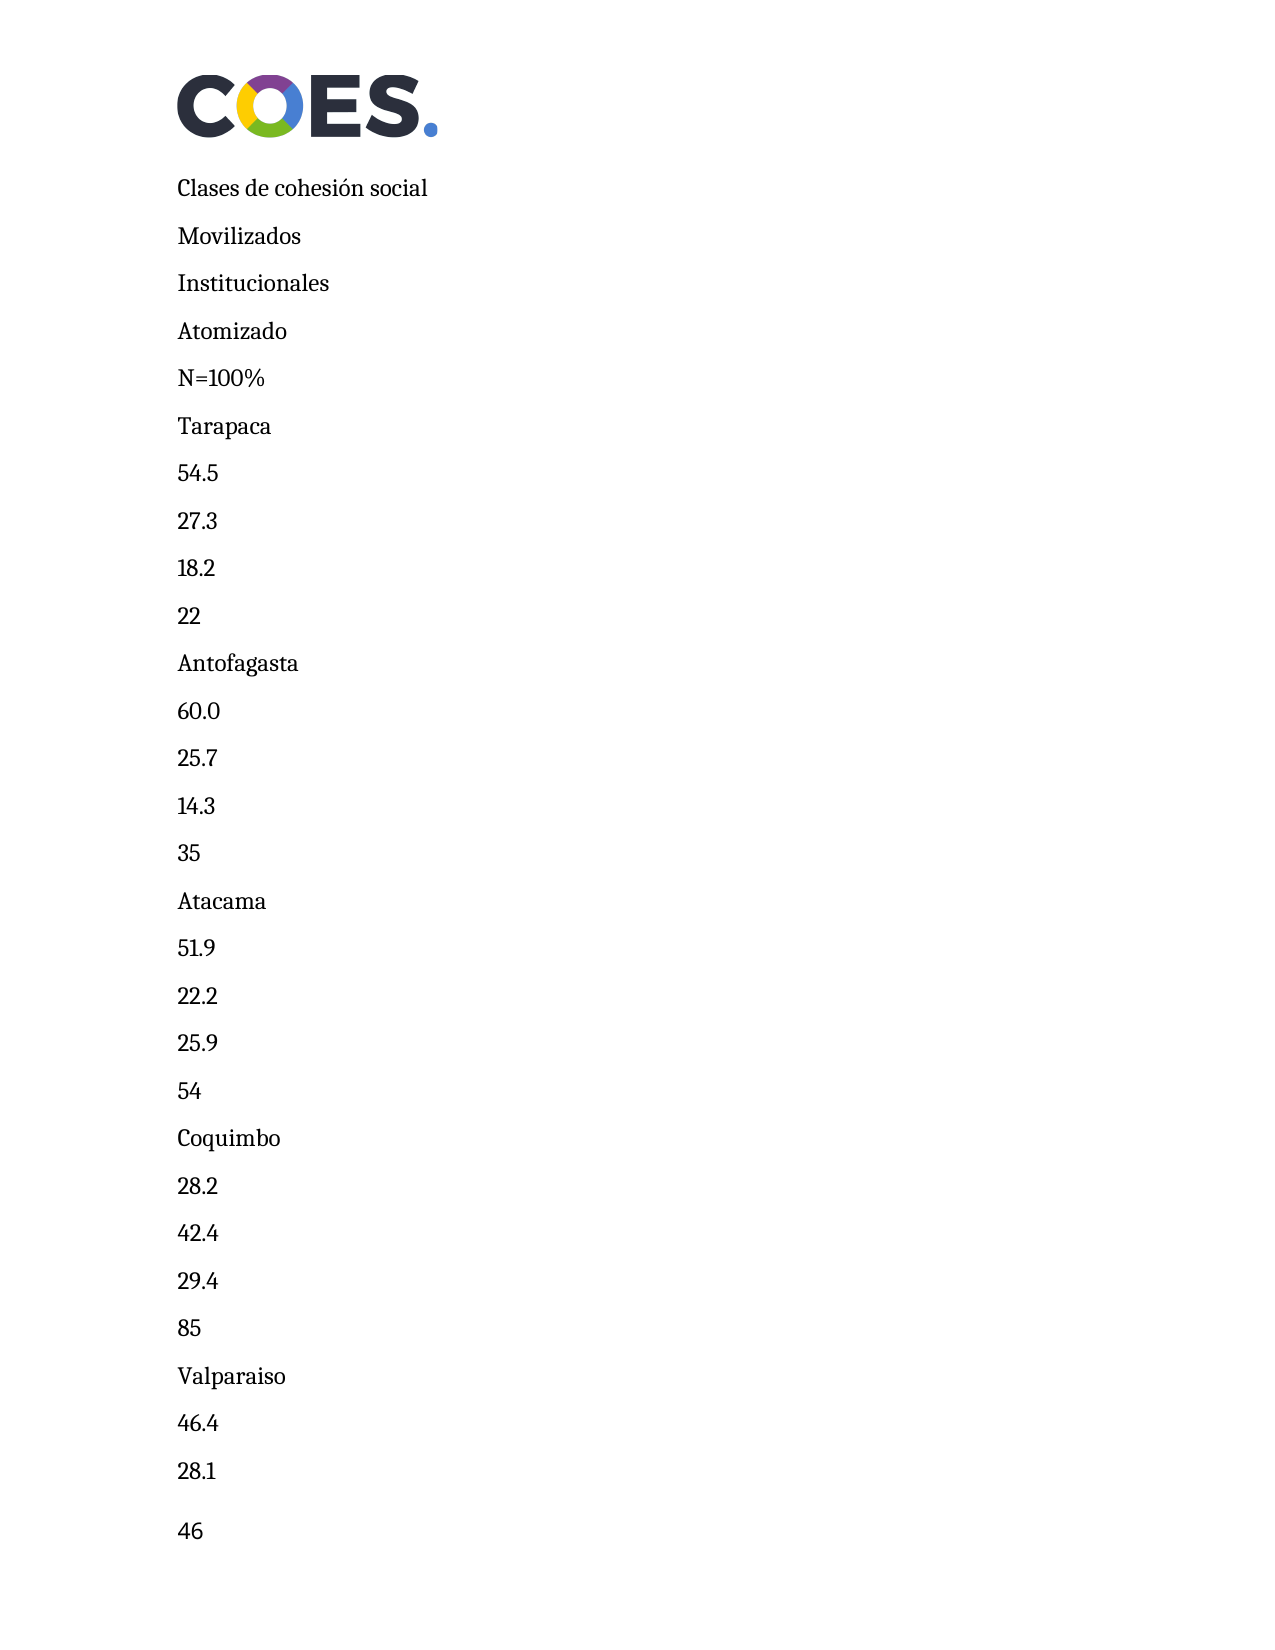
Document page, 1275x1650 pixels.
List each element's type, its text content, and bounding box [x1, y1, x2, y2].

text 60.0 [177, 697, 1098, 725]
text 22.2 [177, 982, 1098, 1010]
text 18.2 [177, 554, 1098, 583]
text 35 [177, 839, 1098, 868]
text 85 [177, 1314, 1098, 1343]
text 51.9 [177, 934, 1098, 963]
text Antofagasta [177, 649, 1098, 678]
text Atacama [177, 887, 1098, 915]
text 14.3 [177, 792, 1098, 820]
text Institucionales [177, 269, 1098, 298]
text 29.4 [177, 1267, 1098, 1295]
text Atomizado [177, 317, 1098, 345]
picture [177, 75, 438, 146]
text 25.7 [177, 744, 1098, 773]
text 27.3 [177, 507, 1098, 535]
text 54.5 [177, 459, 1098, 488]
text 22 [177, 602, 1098, 630]
text Coquimbo [177, 1124, 1098, 1153]
text Clases de cohesión social [177, 174, 1098, 203]
text Movilizados [177, 222, 1098, 250]
text Tarapaca [177, 412, 1098, 440]
text Valparaiso [177, 1362, 1098, 1390]
text 46.4 [177, 1409, 1098, 1438]
text 28.2 [177, 1172, 1098, 1200]
text 54 [177, 1077, 1098, 1105]
text 25.9 [177, 1029, 1098, 1058]
text 42.4 [177, 1219, 1098, 1248]
text N=100% [177, 364, 1098, 393]
text 28.1 [177, 1457, 1098, 1485]
